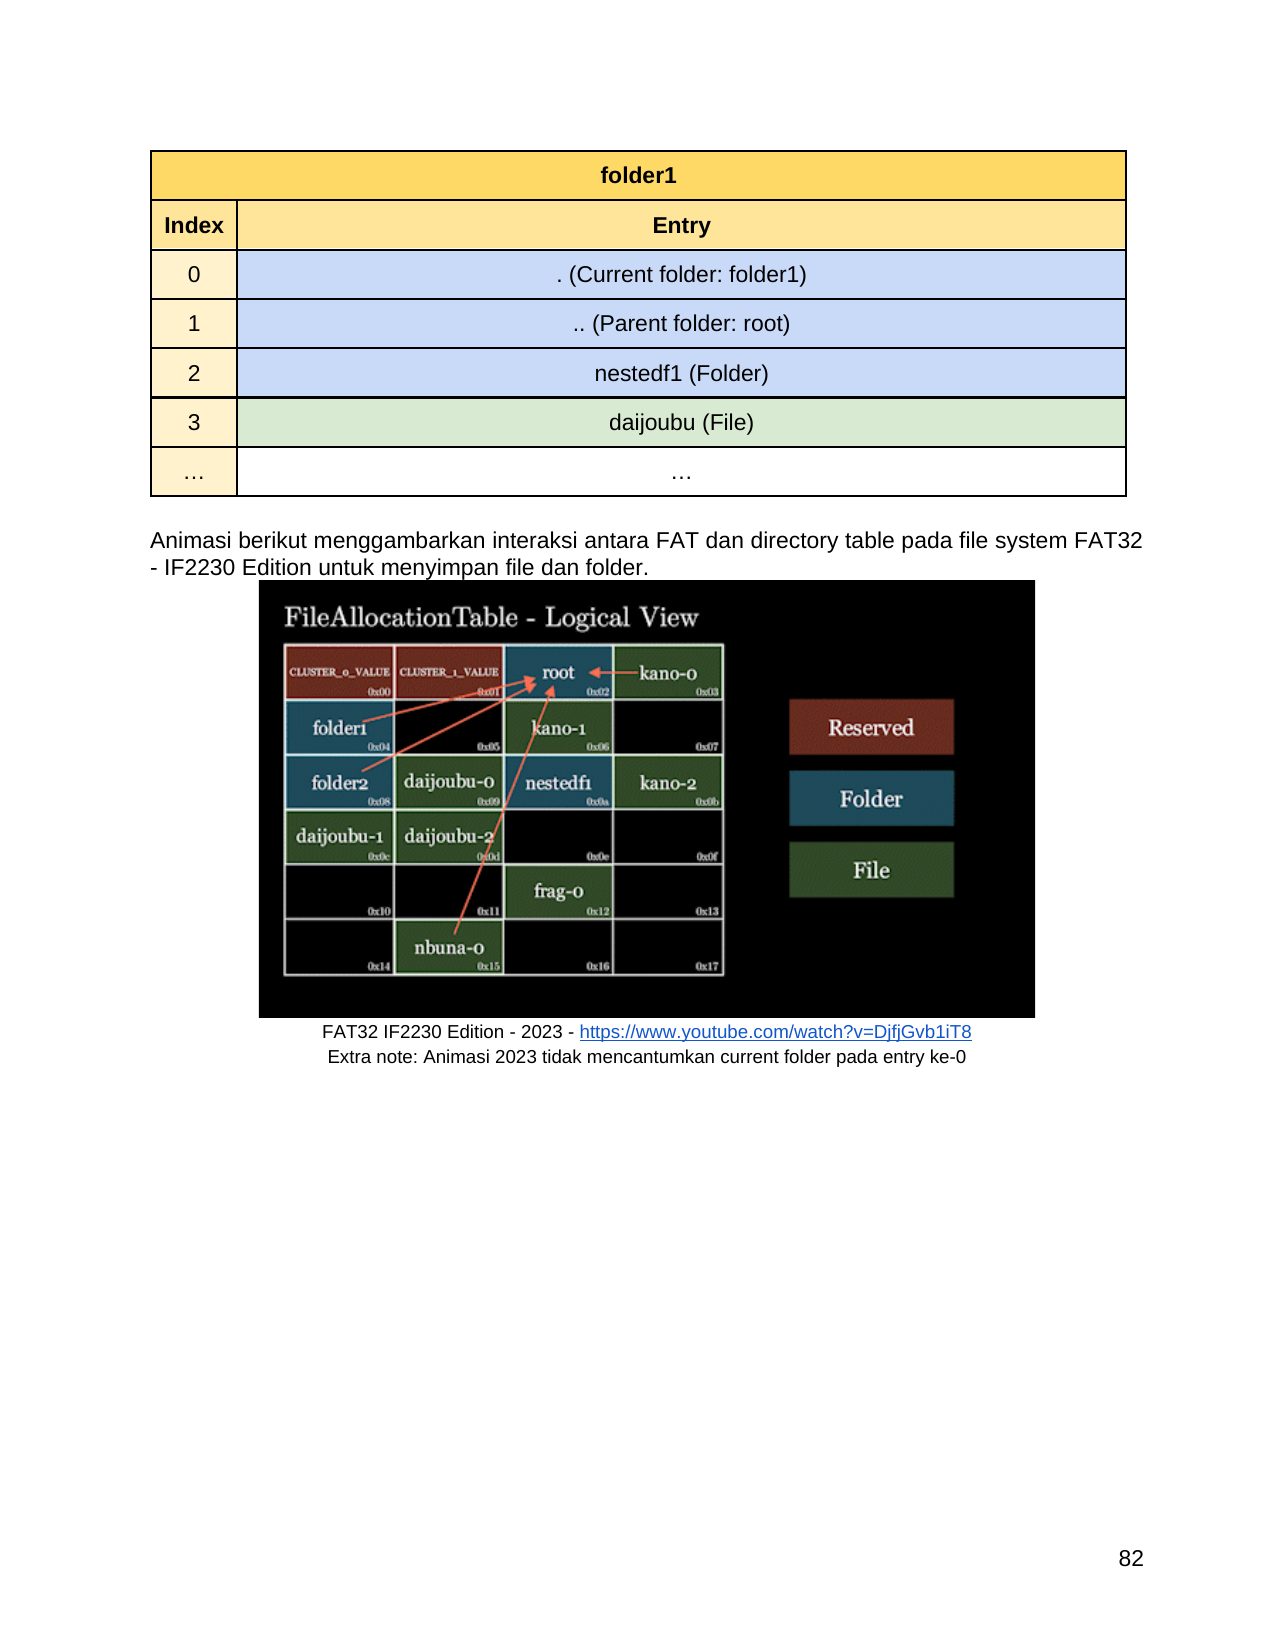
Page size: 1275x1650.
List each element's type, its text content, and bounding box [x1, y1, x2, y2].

text Extra note: Animasi 2023 tidak mencantumkan current folder pada entry ke-0 [150, 1046, 1144, 1067]
table_cell Entry [238, 201, 1125, 248]
table_cell daijoubu (File) [238, 399, 1125, 446]
text FAT32 IF2230 Edition - 2023 - https://www.youtube.com/watch?v=DjfjGvb1iT8 [150, 1021, 1144, 1043]
table_cell … [152, 448, 236, 495]
table_cell … [238, 448, 1125, 495]
table_cell nestedf1 (Folder) [238, 349, 1125, 396]
table_header folder1 [152, 152, 1125, 199]
table_cell 1 [152, 300, 236, 347]
picture [258, 580, 1035, 1018]
table_cell 3 [152, 399, 236, 446]
table_cell .. (Parent folder: root) [238, 300, 1125, 347]
table_cell 2 [152, 349, 236, 396]
text Animasi berikut menggambarkan interaksi antara FAT dan directory table pada file system FAT32 - IF2230 Edition untuk menyimpan file dan folder. [150, 527, 1144, 580]
table_cell . (Current folder: folder1) [238, 251, 1125, 298]
table_cell 0 [152, 251, 236, 298]
table_cell Index [152, 201, 236, 248]
